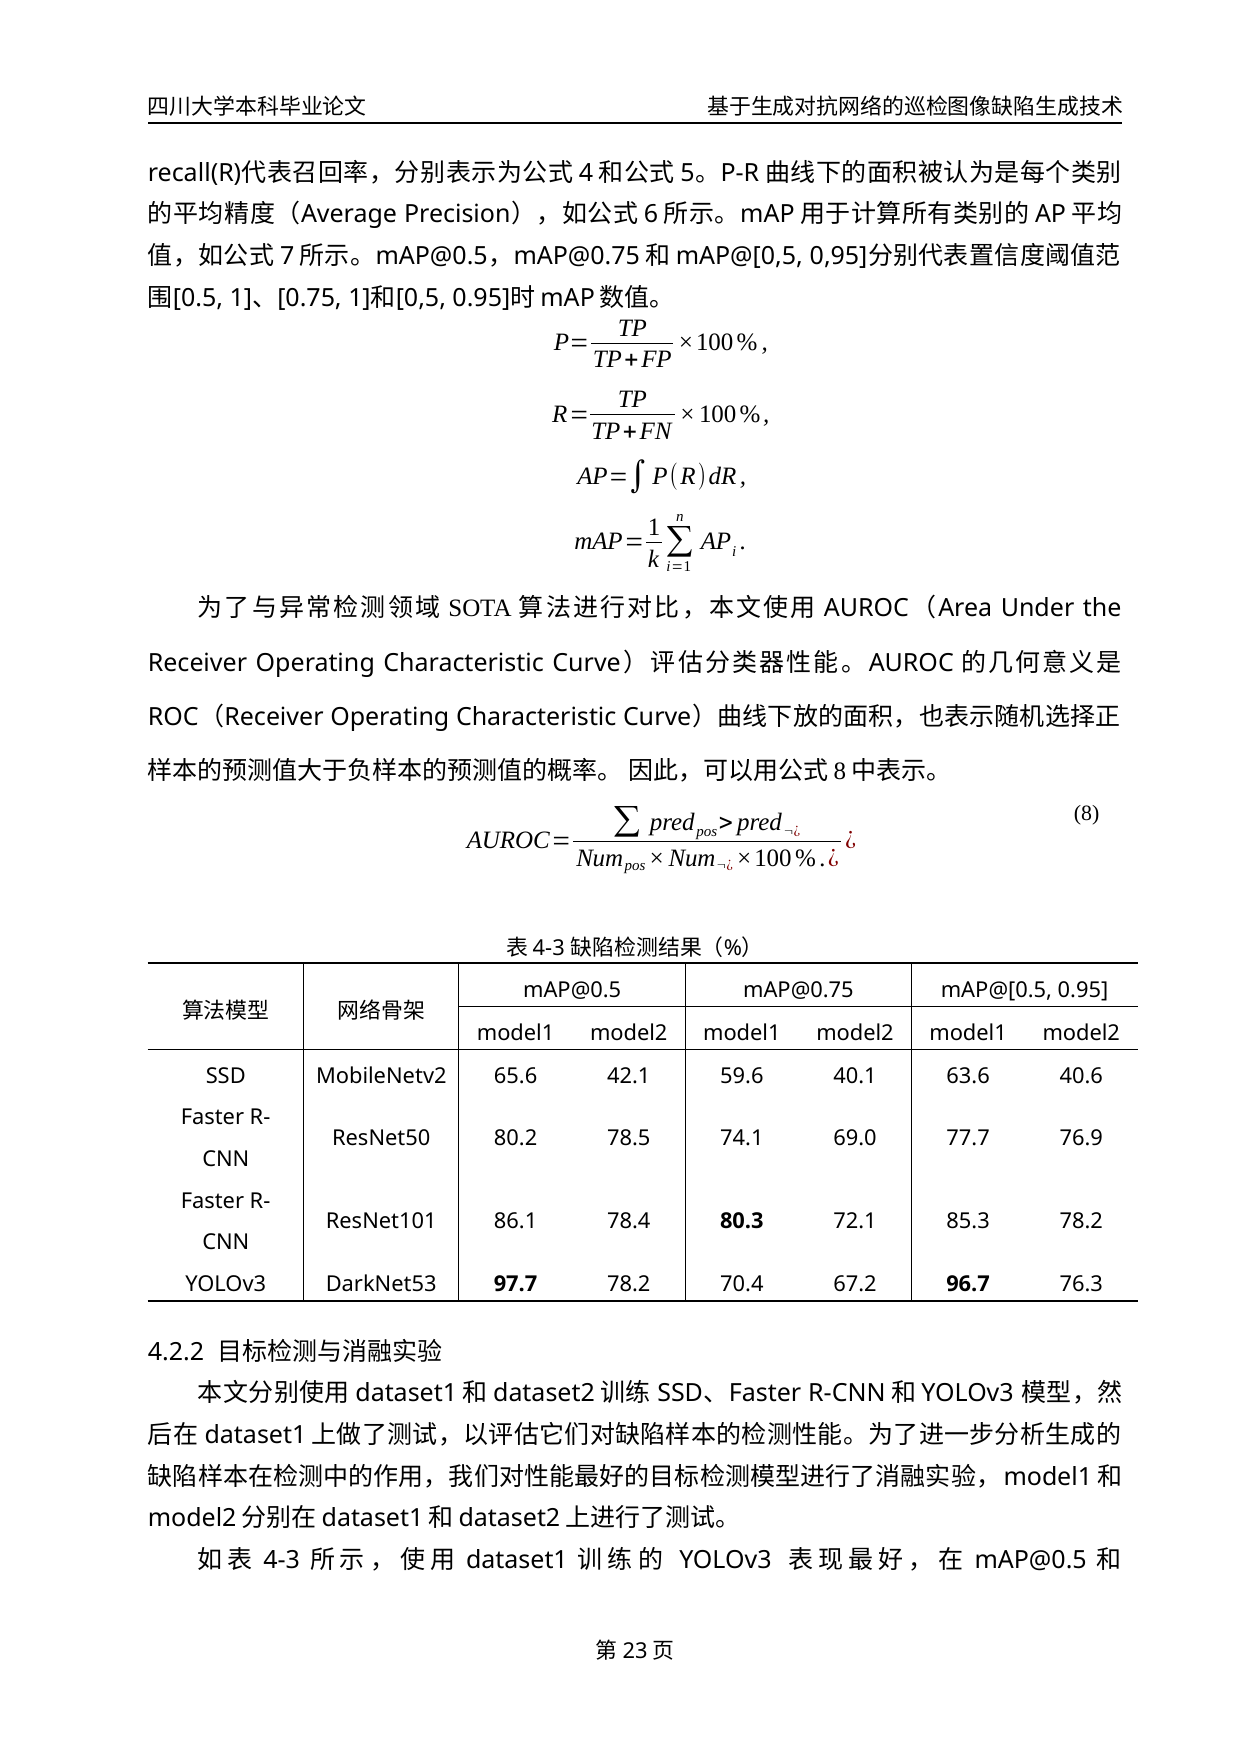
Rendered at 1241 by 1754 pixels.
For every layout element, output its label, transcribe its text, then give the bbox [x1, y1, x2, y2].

text 表4-3 缺陷检测结果（%） [148, 930, 1122, 962]
table_cell 40.1 [798, 1050, 911, 1091]
table_cell 78.5 [572, 1091, 685, 1175]
table_cell 78.2 [572, 1258, 685, 1300]
text 为了与异常检测领域SOTA算法进行对比，本文使用AUROC（Area Under the Receiver Operating Characteristic Curve）评估分类器性能。AUROC的几何意义是ROC（Receiver Operating Characteristic Curve）曲线下放的面积，也表示随机选择正样本的预测值大于负样本的预测值的概率。 因此，可以用公式8中表示。 [148, 588, 1122, 787]
table_cell 77.7 [912, 1091, 1024, 1175]
table_header 算法模型 [148, 964, 303, 1049]
table_header mAP@0.5 [459, 964, 685, 1006]
table_cell 40.6 [1024, 1050, 1138, 1091]
table_cell model2 [798, 1007, 911, 1049]
table_cell 86.1 [459, 1175, 572, 1258]
table_cell 78.4 [572, 1175, 685, 1258]
table_cell model1 [459, 1007, 572, 1049]
table_cell 80.3 [686, 1175, 798, 1258]
table_cell YOLOv3 [148, 1258, 303, 1300]
subtitle 4.2.2 目标检测与消融实验 [148, 1327, 1122, 1368]
table_cell model1 [686, 1007, 798, 1049]
table_cell model2 [1024, 1007, 1138, 1049]
table_cell 78.2 [1024, 1175, 1138, 1258]
table_cell ResNet101 [304, 1175, 458, 1258]
table_cell 96.7 [912, 1258, 1024, 1300]
table_cell model1 [912, 1007, 1024, 1049]
table_cell Faster R-CNN [148, 1091, 303, 1175]
table_header mAP@[0.5, 0.95] [912, 964, 1138, 1006]
table_cell 80.2 [459, 1091, 572, 1175]
table_cell 70.4 [686, 1258, 798, 1300]
table_header mAP@0.75 [686, 964, 911, 1006]
table_cell 85.3 [912, 1175, 1024, 1258]
table_cell 69.0 [798, 1091, 911, 1175]
table_cell SSD [148, 1050, 303, 1091]
table_cell MobileNetv2 [304, 1050, 458, 1091]
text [148, 1535, 1122, 1577]
table_cell 76.3 [1024, 1258, 1138, 1300]
table_cell DarkNet53 [304, 1258, 458, 1300]
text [148, 148, 1122, 314]
table_cell 65.6 [459, 1050, 572, 1091]
table_cell ResNet50 [304, 1091, 458, 1175]
table_cell 72.1 [798, 1175, 911, 1258]
table_cell 59.6 [686, 1050, 798, 1091]
table_cell 74.1 [686, 1091, 798, 1175]
table_cell model2 [572, 1007, 685, 1049]
table_header 网络骨架 [304, 964, 458, 1049]
table_cell 76.9 [1024, 1091, 1138, 1175]
table_cell 67.2 [798, 1258, 911, 1300]
text 本文分别使用dataset1和dataset2训练 SSD、Faster R-CNN和YOLOv3 模型，然后在 dataset1上做了测试，以评估它们对缺陷样本的检测性能。为了进一步分析生成的缺陷样本在检测中的作用，我们对性能最好的目标检测模型进行了消融实验，model1和model2分别在dataset1和dataset2上进行了测试。 [148, 1368, 1122, 1535]
table_cell 97.7 [459, 1258, 572, 1300]
table_cell 63.6 [912, 1050, 1024, 1091]
table_cell Faster R-CNN [148, 1175, 303, 1258]
table_cell 42.1 [572, 1050, 685, 1091]
